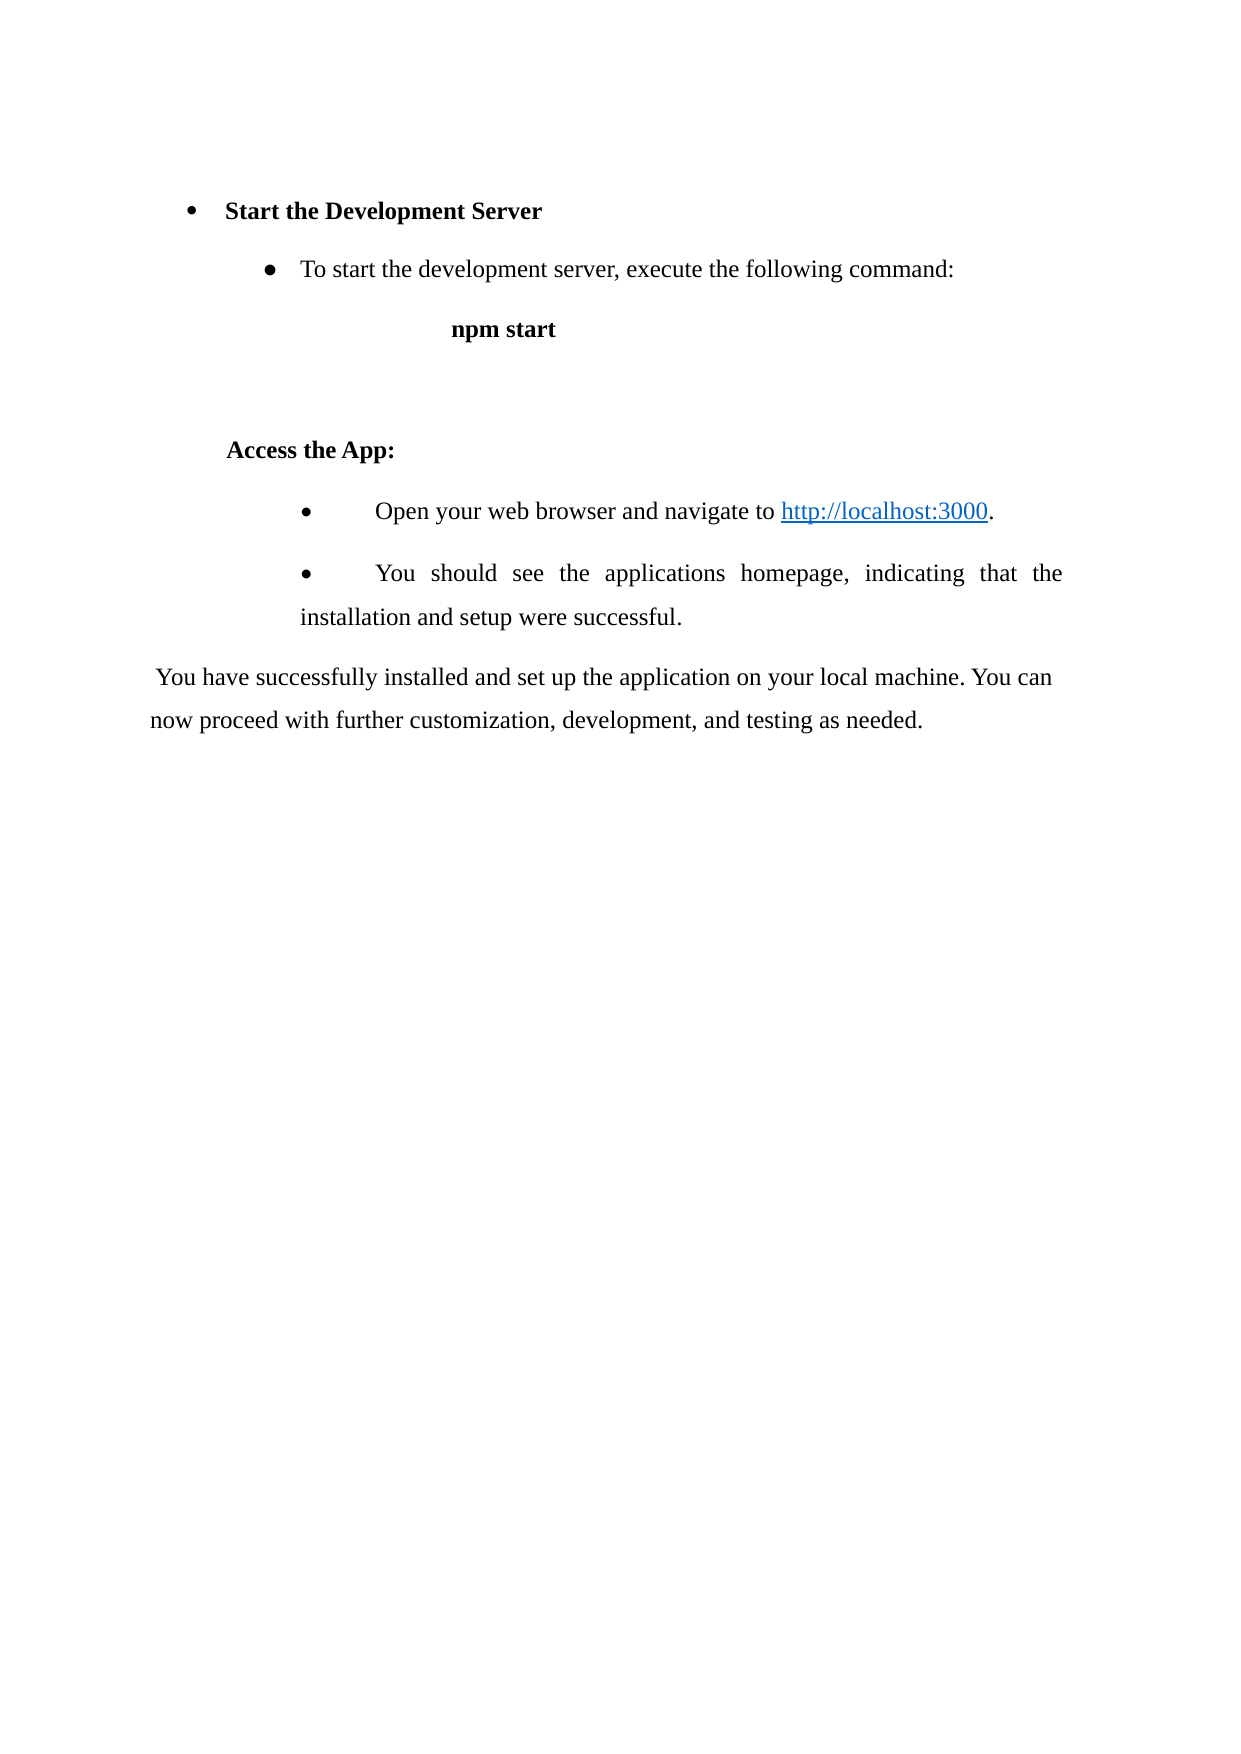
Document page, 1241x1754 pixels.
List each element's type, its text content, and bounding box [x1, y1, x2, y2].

text You have successfully installed and set up the application on your local machine. You can now proceed with further customization, development, and testing as needed. [150, 662, 1063, 734]
list You should see the applications homepage, indicating that the installation and setup were successful. [300, 558, 1063, 631]
list Open your web browser and navigate to http://localhost:3000. [300, 495, 1063, 526]
text npm start [451, 314, 743, 342]
list Start the Development Server [187, 196, 1063, 224]
list To start the development server, execute the following command: [262, 254, 1063, 282]
text Access the App: [226, 435, 1090, 464]
